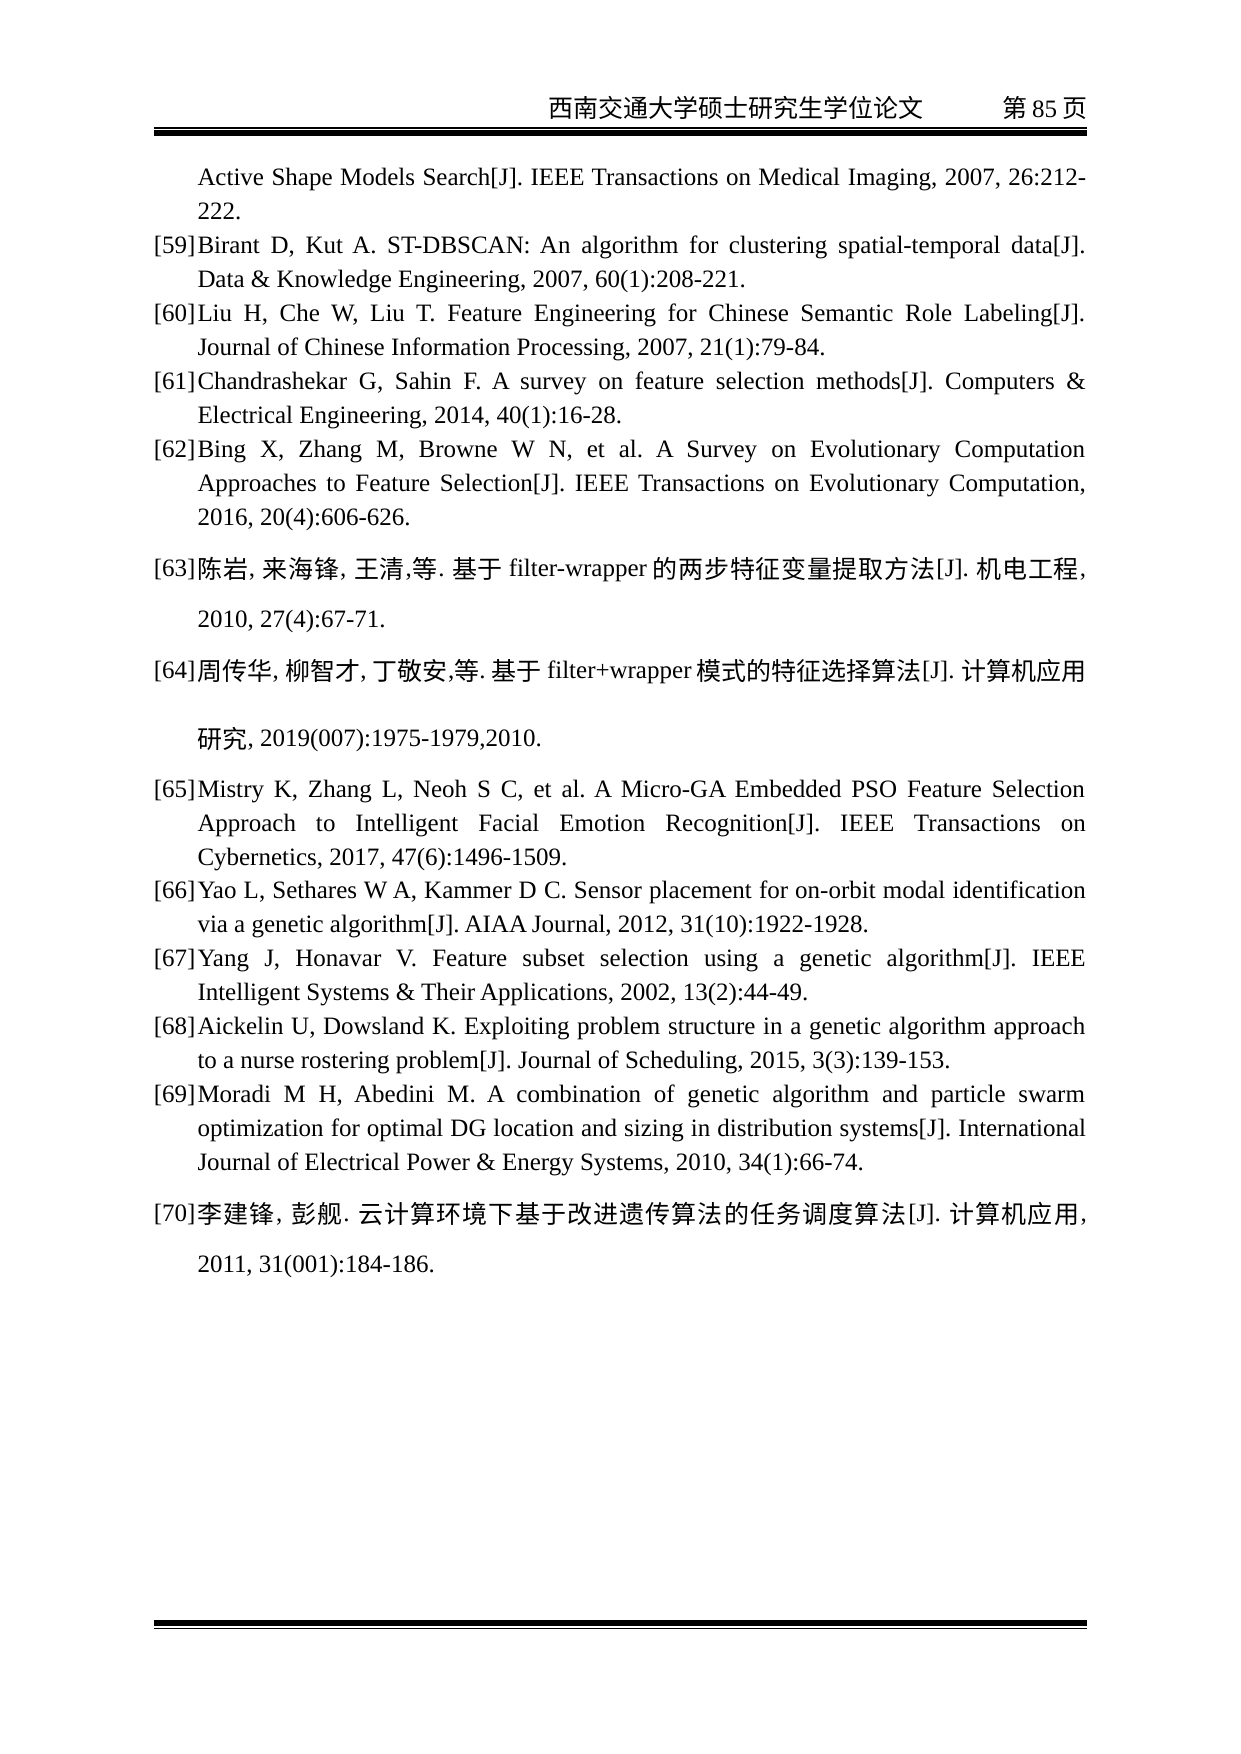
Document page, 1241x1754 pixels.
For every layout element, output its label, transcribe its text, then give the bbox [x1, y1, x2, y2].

list Yang J, Honavar V. Feature subset selection using a genetic algorithm[J]. IEEE Intelligent Systems & Their Applications, 2002, 13(2):44-49. [153, 941, 1087, 1009]
list Birant D, Kut A. ST-DBSCAN: An algorithm for clustering spatial-temporal data[J]. Data & Knowledge Engineering, 2007, 60(1):208-221. [153, 228, 1087, 296]
list 李建锋, 彭舰. 云计算环境下基于改进遗传算法的任务调度算法[J]. 计算机应用, 2011, 31(001):184-186. [153, 1179, 1087, 1281]
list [153, 160, 1087, 228]
list Liu H, Che W, Liu T. Feature Engineering for Chinese Semantic Role Labeling[J]. Journal of Chinese Information Processing, 2007, 21(1):79-84. [153, 296, 1087, 364]
list Bing X, Zhang M, Browne W N, et al. A Survey on Evolutionary Computation Approaches to Feature Selection[J]. IEEE Transactions on Evolutionary Computation, 2016, 20(4):606-626. [153, 432, 1087, 533]
list Aickelin U, Dowsland K. Exploiting problem structure in a genetic algorithm approach to a nurse rostering problem[J]. Journal of Scheduling, 2015, 3(3):139-153. [153, 1009, 1087, 1077]
list Yao L, Sethares W A, Kammer D C. Sensor placement for on-orbit modal identification via a genetic algorithm[J]. AIAA Journal, 2012, 31(10):1922-1928. [153, 873, 1087, 941]
list Chandrashekar G, Sahin F. A survey on feature selection methods[J]. Computers & Electrical Engineering, 2014, 40(1):16-28. [153, 364, 1087, 432]
list Mistry K, Zhang L, Neoh S C, et al. A Micro-GA Embedded PSO Feature Selection Approach to Intelligent Facial Emotion Recognition[J]. IEEE Transactions on Cybernetics, 2017, 47(6):1496-1509. [153, 771, 1087, 873]
list Moradi M H, Abedini M. A combination of genetic algorithm and particle swarm optimization for optimal DG location and sizing in distribution systems[J]. International Journal of Electrical Power & Energy Systems, 2010, 34(1):66-74. [153, 1077, 1087, 1179]
list 周传华, 柳智才, 丁敬安,等. 基于filter+wrapper模式的特征选择算法[J]. 计算机应用研究, 2019(007):1975-1979,2010. [153, 635, 1087, 771]
list 陈岩, 来海锋, 王清,等. 基于filter-wrapper的两步特征变量提取方法[J]. 机电工程, 2010, 27(4):67-71. [153, 533, 1087, 635]
